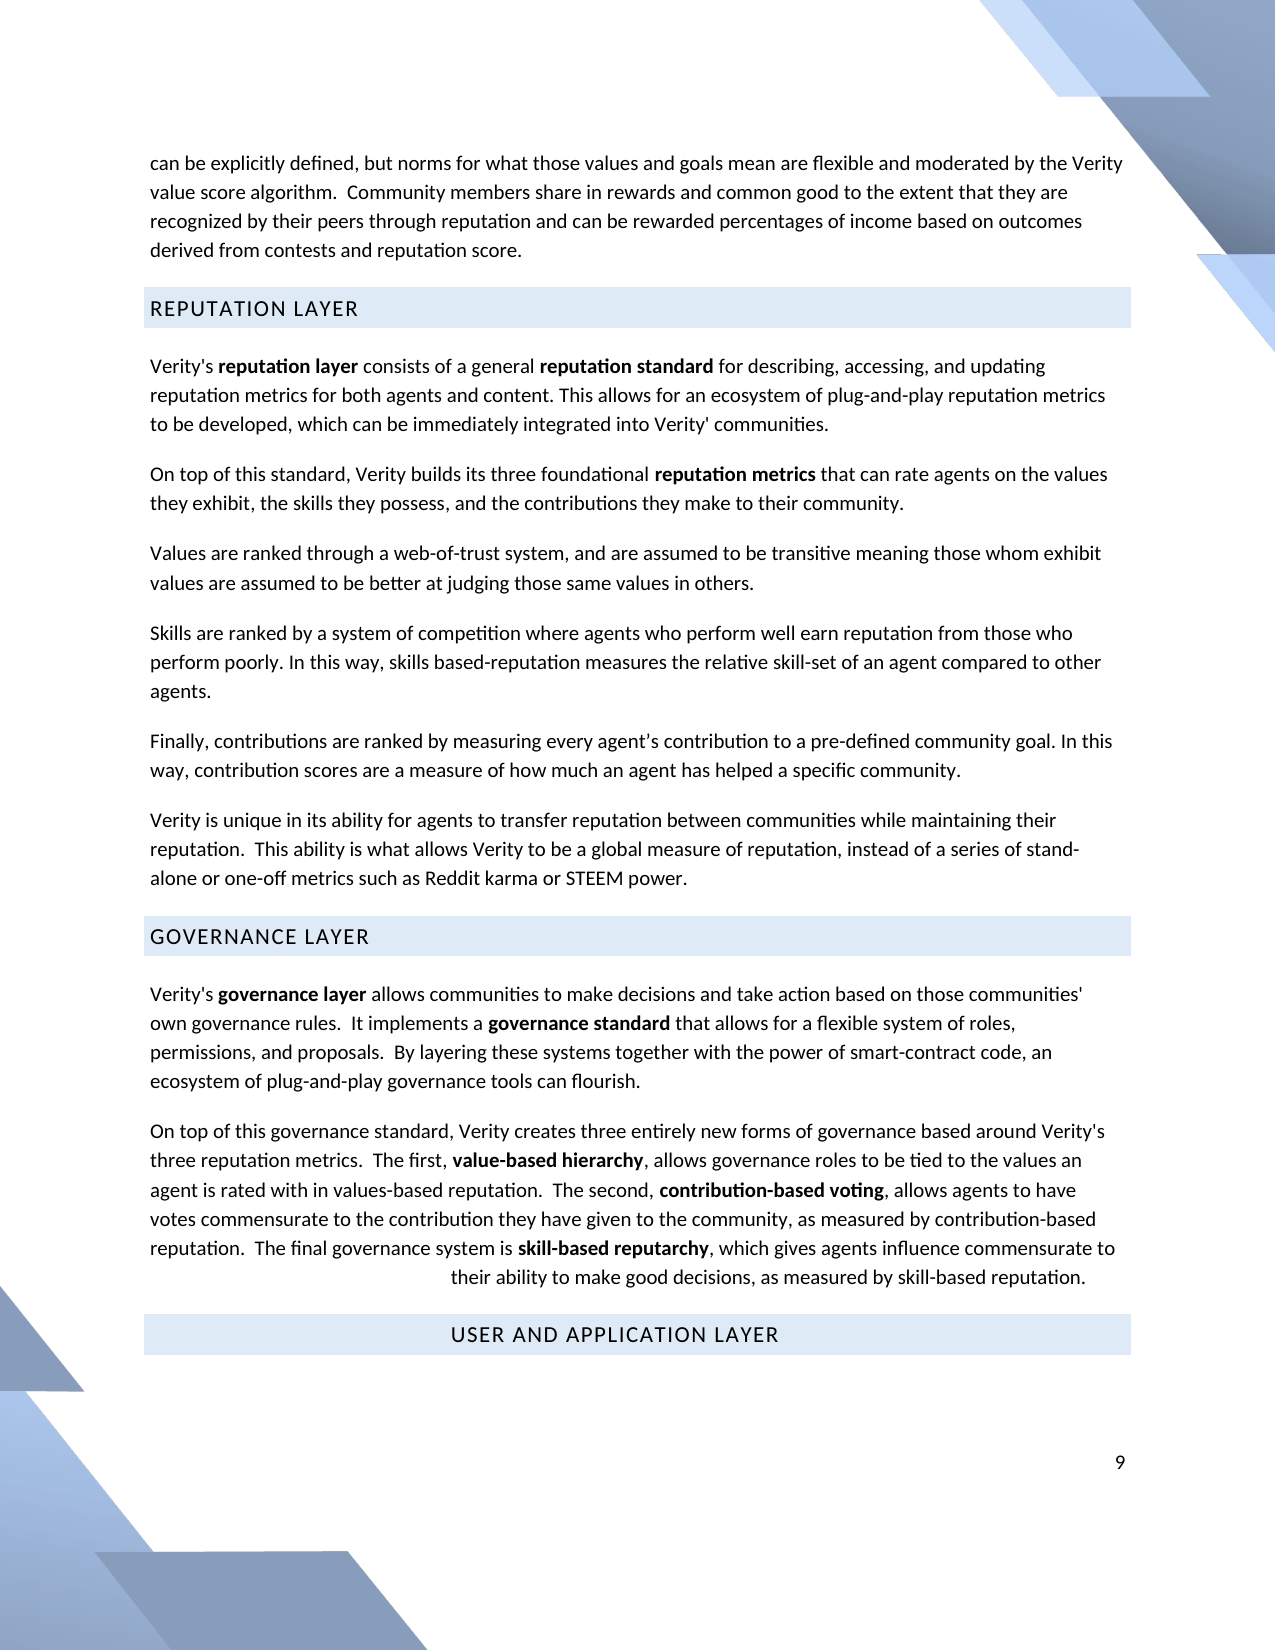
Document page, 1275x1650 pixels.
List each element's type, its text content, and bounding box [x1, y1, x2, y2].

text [150, 150, 1125, 263]
text Verity's governance layer allows communities to make decisions and take action based on those communities' own governance rules. It implements a governance standard that allows for a flexible system of roles, permissions, and proposals. By layering these systems together with the power of smart-contract code, an ecosystem of plug-and-play governance tools can flourish. [150, 981, 1125, 1094]
subtitle Governance Layer [150, 922, 1125, 950]
text On top of this governance standard, Verity creates three entirely new forms of governance based around Verity's three reputation metrics. The first, value-based hierarchy, allows governance roles to be tied to the values an agent is rated with in values-based reputation. The second, contribution-based voting, allows agents to have votes commensurate to the contribution they have given to the community, as measured by contribution-based reputation. The final governance system is skill-based reputarchy, which gives agents influence commensurate to their ability to make good decisions, as measured by skill-based reputation. [150, 1118, 1125, 1290]
text Finally, contributions are ranked by measuring every agent’s contribution to a pre-defined community goal. In this way, contribution scores are a measure of how much an agent has helped a specific community. [150, 728, 1125, 783]
subtitle User and Application Layer [150, 1321, 1125, 1349]
text On top of this standard, Verity builds its three foundational reputation metrics that can rate agents on the values they exhibit, the skills they possess, and the contributions they make to their community. [150, 461, 1125, 516]
text Values are ranked through a web-of-trust system, and are assumed to be transitive meaning those whom exhibit values are assumed to be better at judging those same values in others. [150, 541, 1125, 595]
subtitle Reputation Layer [150, 294, 1125, 322]
text Verity's reputation layer consists of a general reputation standard for describing, accessing, and updating reputation metrics for both agents and content. This allows for an ecosystem of plug-and-play reputation metrics to be developed, which can be immediately integrated into Verity' communities. [150, 353, 1125, 437]
text Verity is unique in its ability for agents to transfer reputation between communities while maintaining their reputation. This ability is what allows Verity to be a global measure of reputation, instead of a series of stand-alone or one-off metrics such as Reddit karma or STEEM power. [150, 807, 1125, 891]
text Skills are ranked by a system of competition where agents who perform well earn reputation from those who perform poorly. In this way, skills based-reputation measures the relative skill-set of an agent compared to other agents. [150, 620, 1125, 703]
